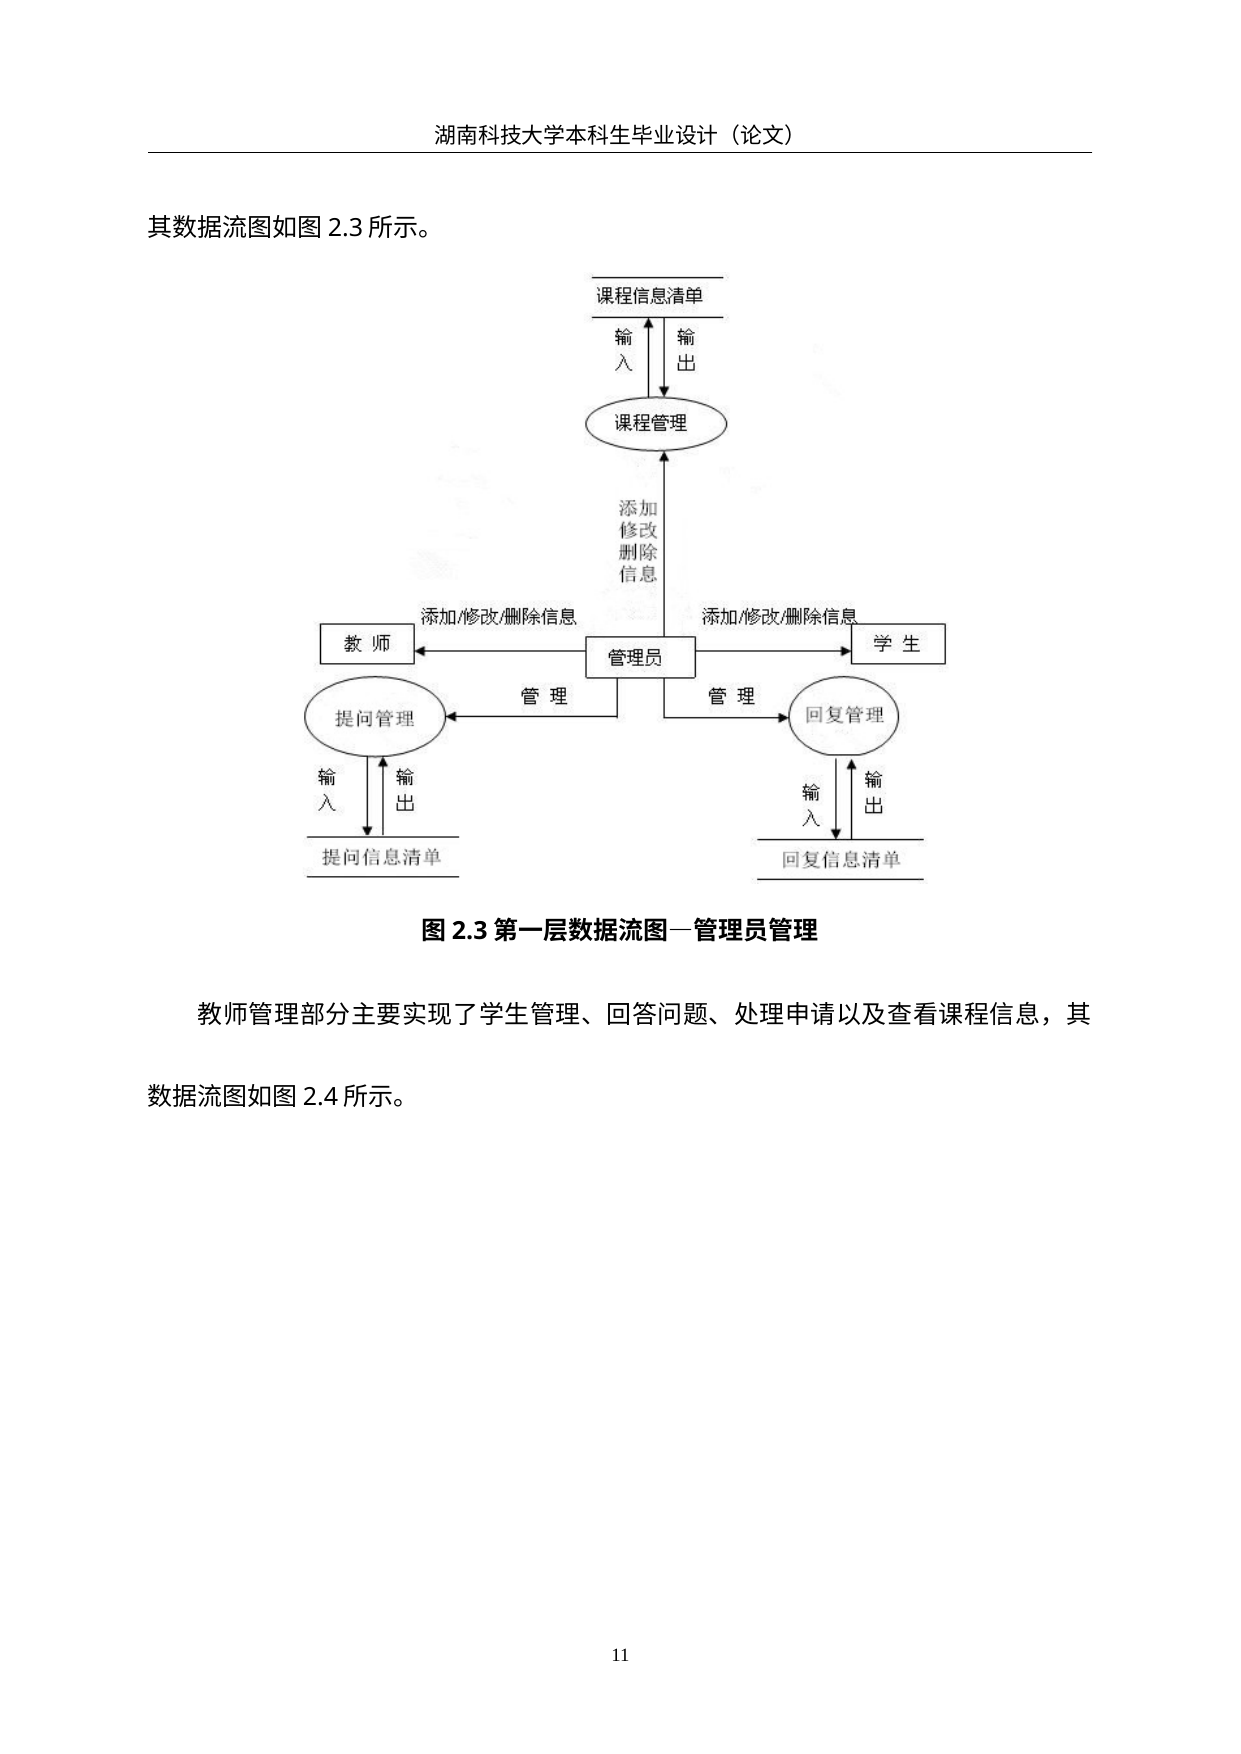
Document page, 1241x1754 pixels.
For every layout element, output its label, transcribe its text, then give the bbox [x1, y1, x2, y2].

text 教师管理部分主要实现了学生管理、回答问题、处理申请以及查看课程信息，其数据流图如图2.4所示。 [148, 981, 1092, 1127]
picture [251, 272, 989, 884]
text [148, 193, 1092, 258]
text 图2.3 第一层数据流图—管理员管理 [148, 896, 1092, 961]
